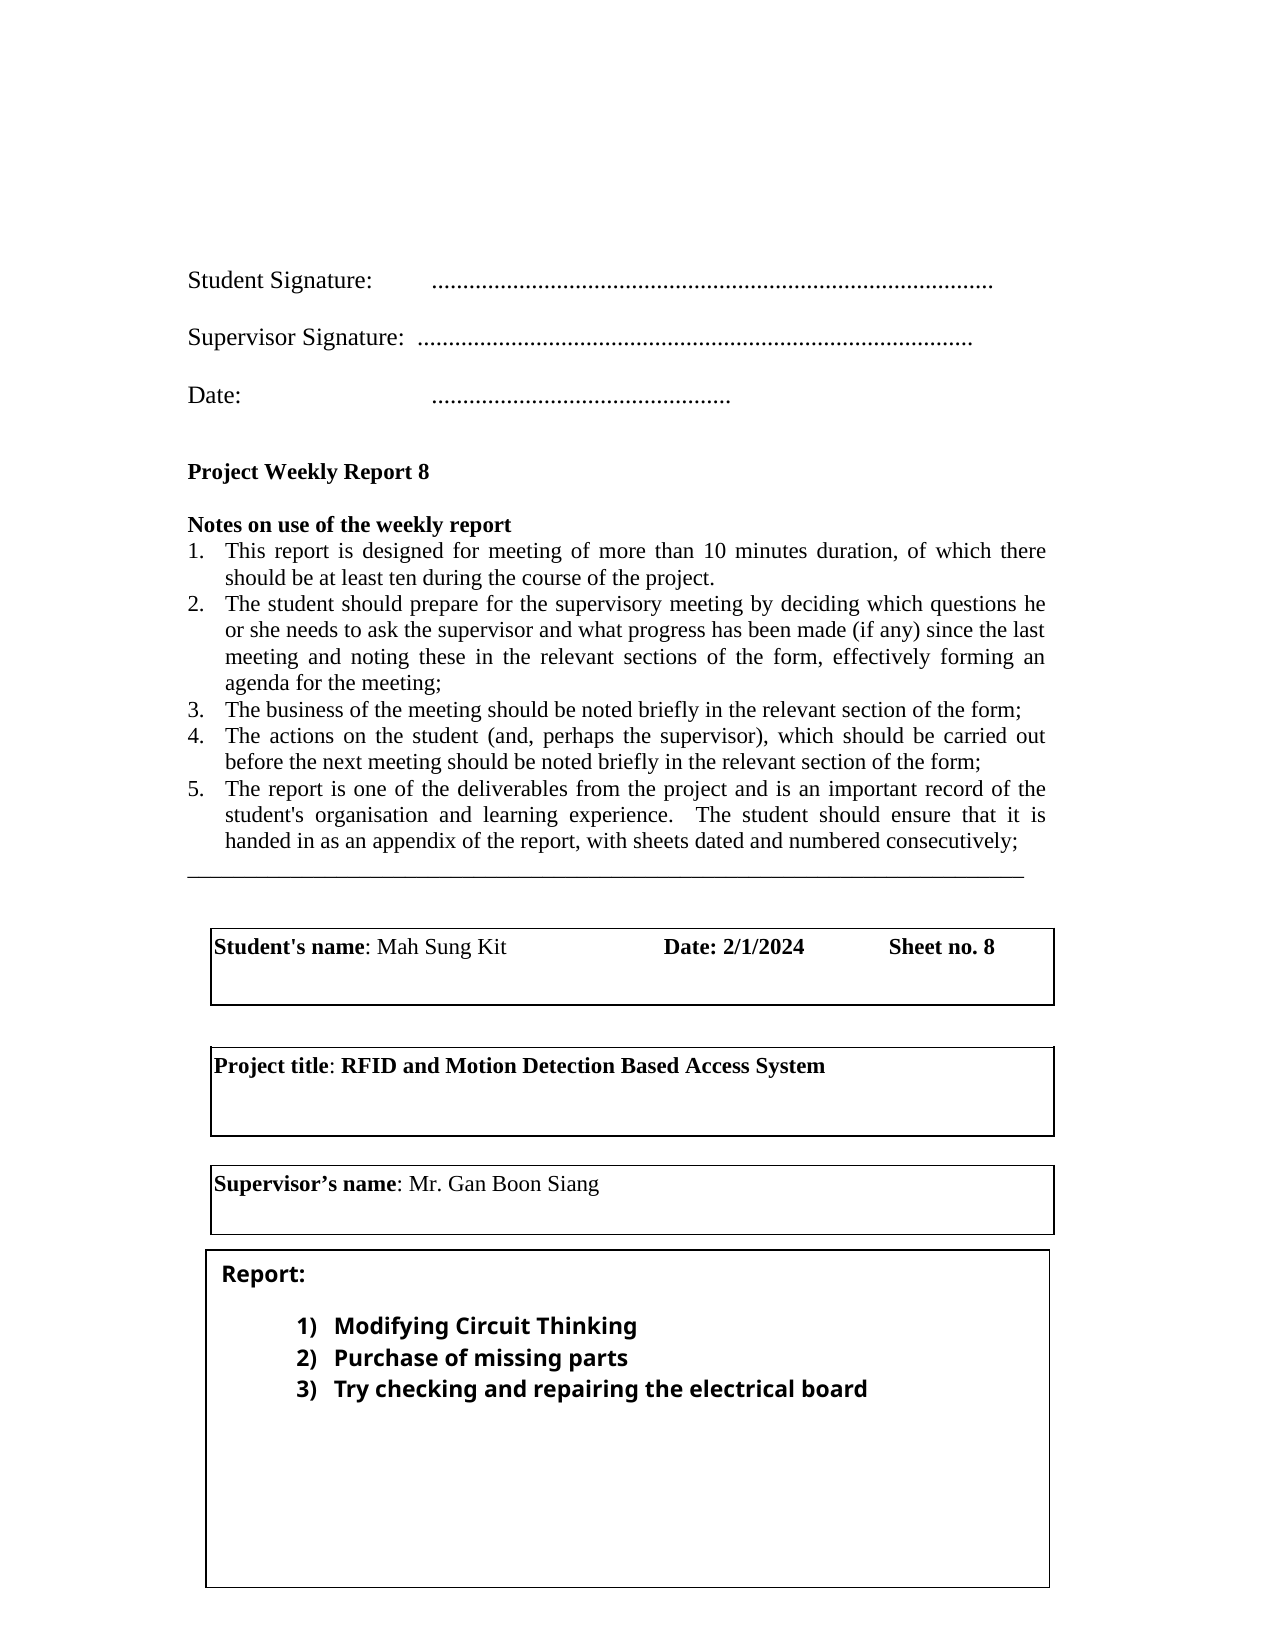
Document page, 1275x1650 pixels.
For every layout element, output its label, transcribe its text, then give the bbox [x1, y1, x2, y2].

text Student's name: Mah Sung Kit Date: 2/1/2024 Sheet no. 8 [212, 931, 1053, 960]
text 1. This report is designed for meeting of more than 10 minutes duration, of which there should be at least ten during the course of the project. [187, 537, 1047, 590]
text _________________________________________________________________________ [187, 854, 1088, 880]
text Supervisor Signature: ......................................................................................... [187, 322, 1088, 351]
text Project title: RFID and Motion Detection Based Access System [212, 1050, 1053, 1078]
text 4. The actions on the student (and, perhaps the supervisor), which should be carried out before the next meeting should be noted briefly in the relevant section of the form; [187, 722, 1047, 775]
text Project Weekly Report 8 [187, 458, 1088, 485]
text Date: ................................................ [187, 380, 1088, 409]
text 3. The business of the meeting should be noted briefly in the relevant section of the form; [187, 696, 1047, 722]
text Supervisor’s name: Mr. Gan Boon Siang [212, 1168, 1053, 1197]
text Notes on use of the weekly report [187, 511, 1088, 537]
text 5. The report is one of the deliverables from the project and is an important record of the student's organisation and learning experience. The student should ensure that it is handed in as an appendix of the report, with sheets dated and numbered consecutively; [187, 775, 1047, 854]
text 2. The student should prepare for the supervisory meeting by deciding which questions he or she needs to ask the supervisor and what progress has been made (if any) since the last meeting and noting these in the relevant sections of the form, effectively forming an agenda for the meeting; [187, 590, 1047, 696]
text Student Signature: .......................................................................................... [187, 265, 1088, 294]
